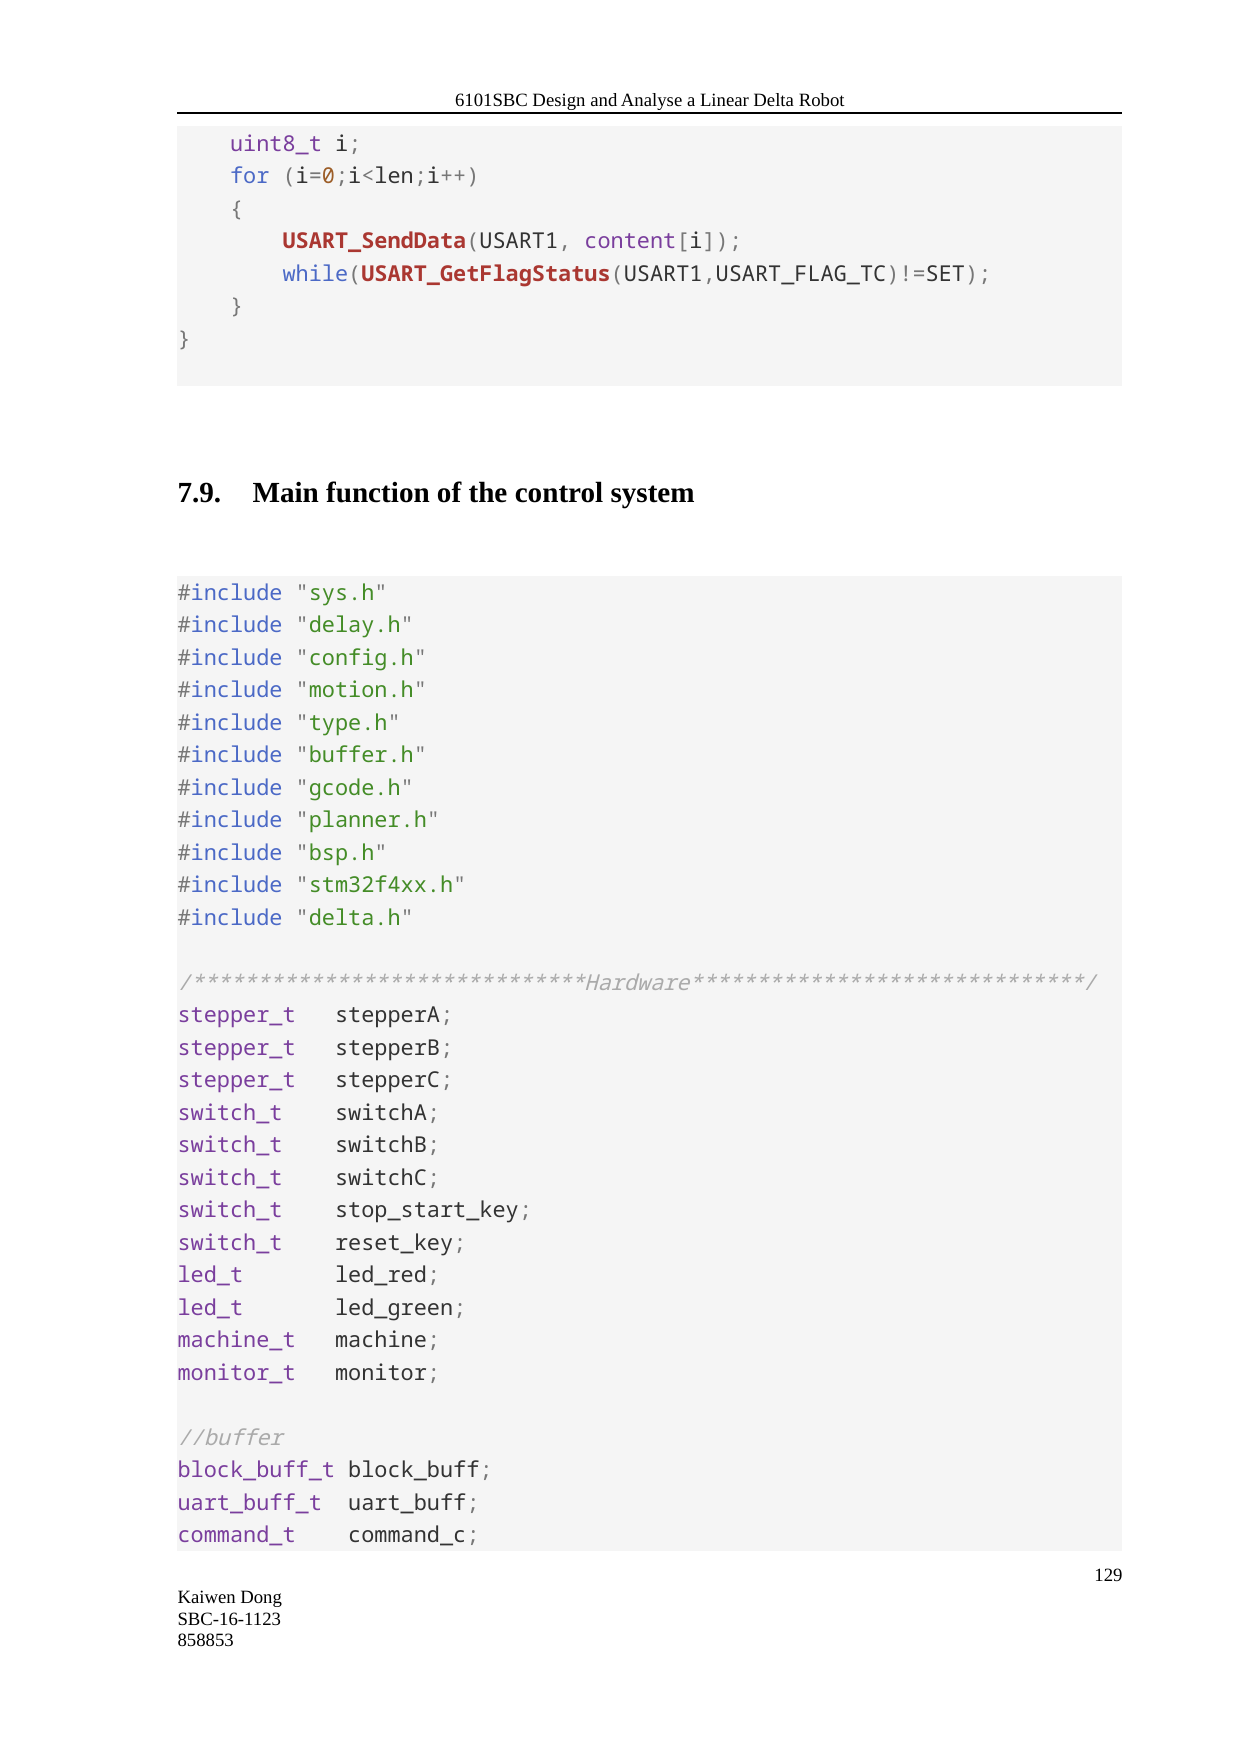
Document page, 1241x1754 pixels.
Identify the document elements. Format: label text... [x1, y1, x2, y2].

text stepper_t stepperB; [177, 1031, 1122, 1063]
text led_t led_green; [177, 1291, 1122, 1323]
text while(USART_GetFlagStatus(USART1,USART_FLAG_TC)!=SET); [177, 256, 1122, 289]
text for (i=0;i<len;i++) [177, 159, 1122, 191]
text machine_t machine; [177, 1323, 1122, 1356]
text #include "delay.h" [177, 608, 1122, 641]
text } [177, 321, 1122, 354]
text switch_t reset_key; [177, 1226, 1122, 1258]
text /******************************Hardware******************************/ [177, 966, 1122, 998]
text switch_t switchB; [177, 1128, 1122, 1161]
text uart_buff_t uart_buff; [177, 1486, 1122, 1518]
text stepper_t stepperA; [177, 998, 1122, 1031]
subtitle Main function of the control system [177, 459, 1122, 524]
text switch_t stop_start_key; [177, 1193, 1122, 1226]
text #include "delta.h" [177, 901, 1122, 933]
text #include "gcode.h" [177, 771, 1122, 803]
text } [177, 289, 1122, 321]
text { [177, 191, 1122, 224]
text stepper_t stepperC; [177, 1063, 1122, 1096]
text led_t led_red; [177, 1258, 1122, 1291]
text uint8_t i; [177, 126, 1122, 159]
text //buffer [177, 1421, 1122, 1453]
text #include "bsp.h" [177, 836, 1122, 868]
text #include "type.h" [177, 706, 1122, 738]
text switch_t switchA; [177, 1096, 1122, 1128]
text #include "stm32f4xx.h" [177, 868, 1122, 901]
text #include "motion.h" [177, 673, 1122, 706]
text #include "config.h" [177, 641, 1122, 673]
text switch_t switchC; [177, 1161, 1122, 1193]
text #include "sys.h" [177, 576, 1122, 608]
text monitor_t monitor; [177, 1356, 1122, 1388]
text block_buff_t block_buff; [177, 1453, 1122, 1486]
text command_t command_c; [177, 1518, 1122, 1551]
text #include "planner.h" [177, 803, 1122, 836]
text USART_SendData(USART1, content[i]); [177, 224, 1122, 256]
text #include "buffer.h" [177, 738, 1122, 771]
